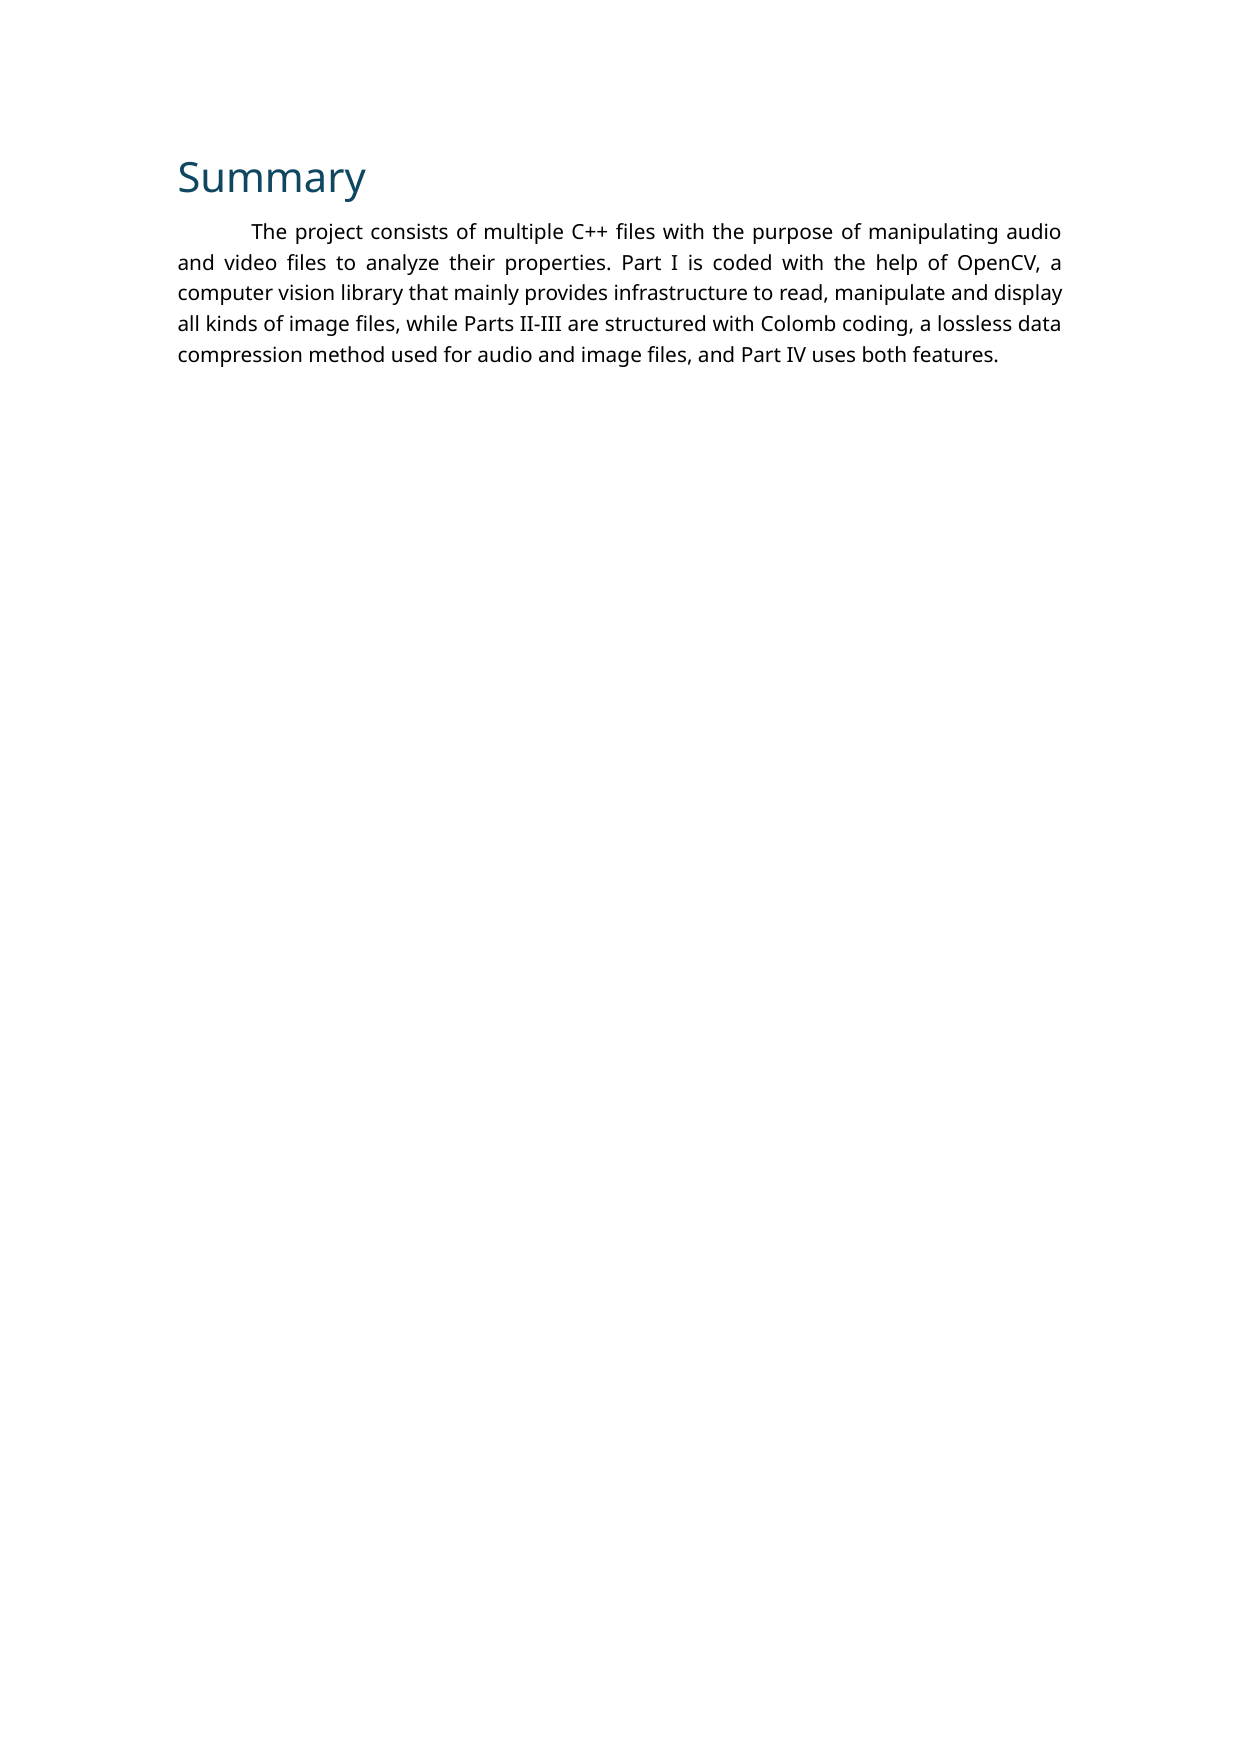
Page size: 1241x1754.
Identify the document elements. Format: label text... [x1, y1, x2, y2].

subtitle Summary [177, 148, 1063, 204]
text The project consists of multiple C++ files with the purpose of manipulating audio and video files to analyze their properties. Part I is coded with the help of OpenCV, a computer vision library that mainly provides infrastructure to read, manipulate and display all kinds of image files, while Parts II-III are structured with Colomb coding, a lossless data compression method used for audio and image files, and Part IV uses both features. [177, 217, 1063, 368]
